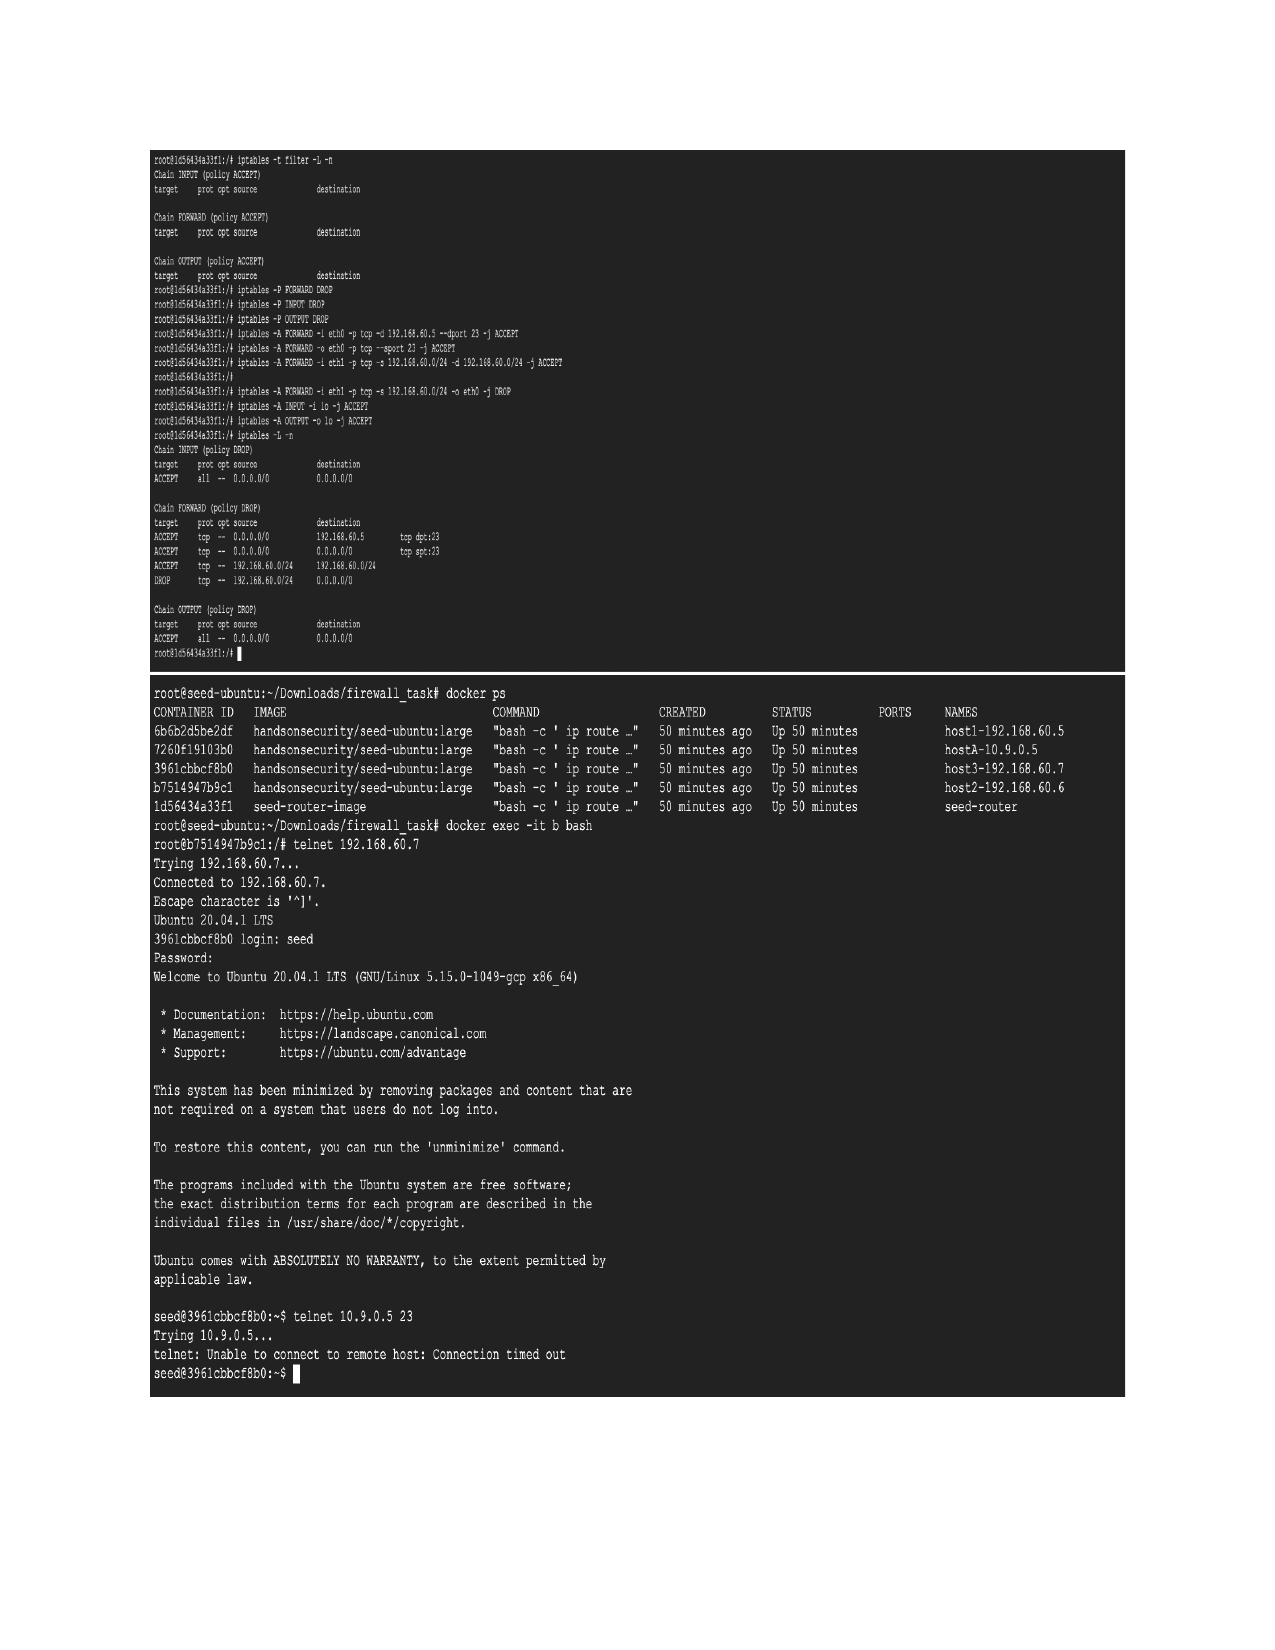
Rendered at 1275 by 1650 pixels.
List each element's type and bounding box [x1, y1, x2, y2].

picture [150, 150, 1125, 672]
picture [150, 675, 1125, 1397]
